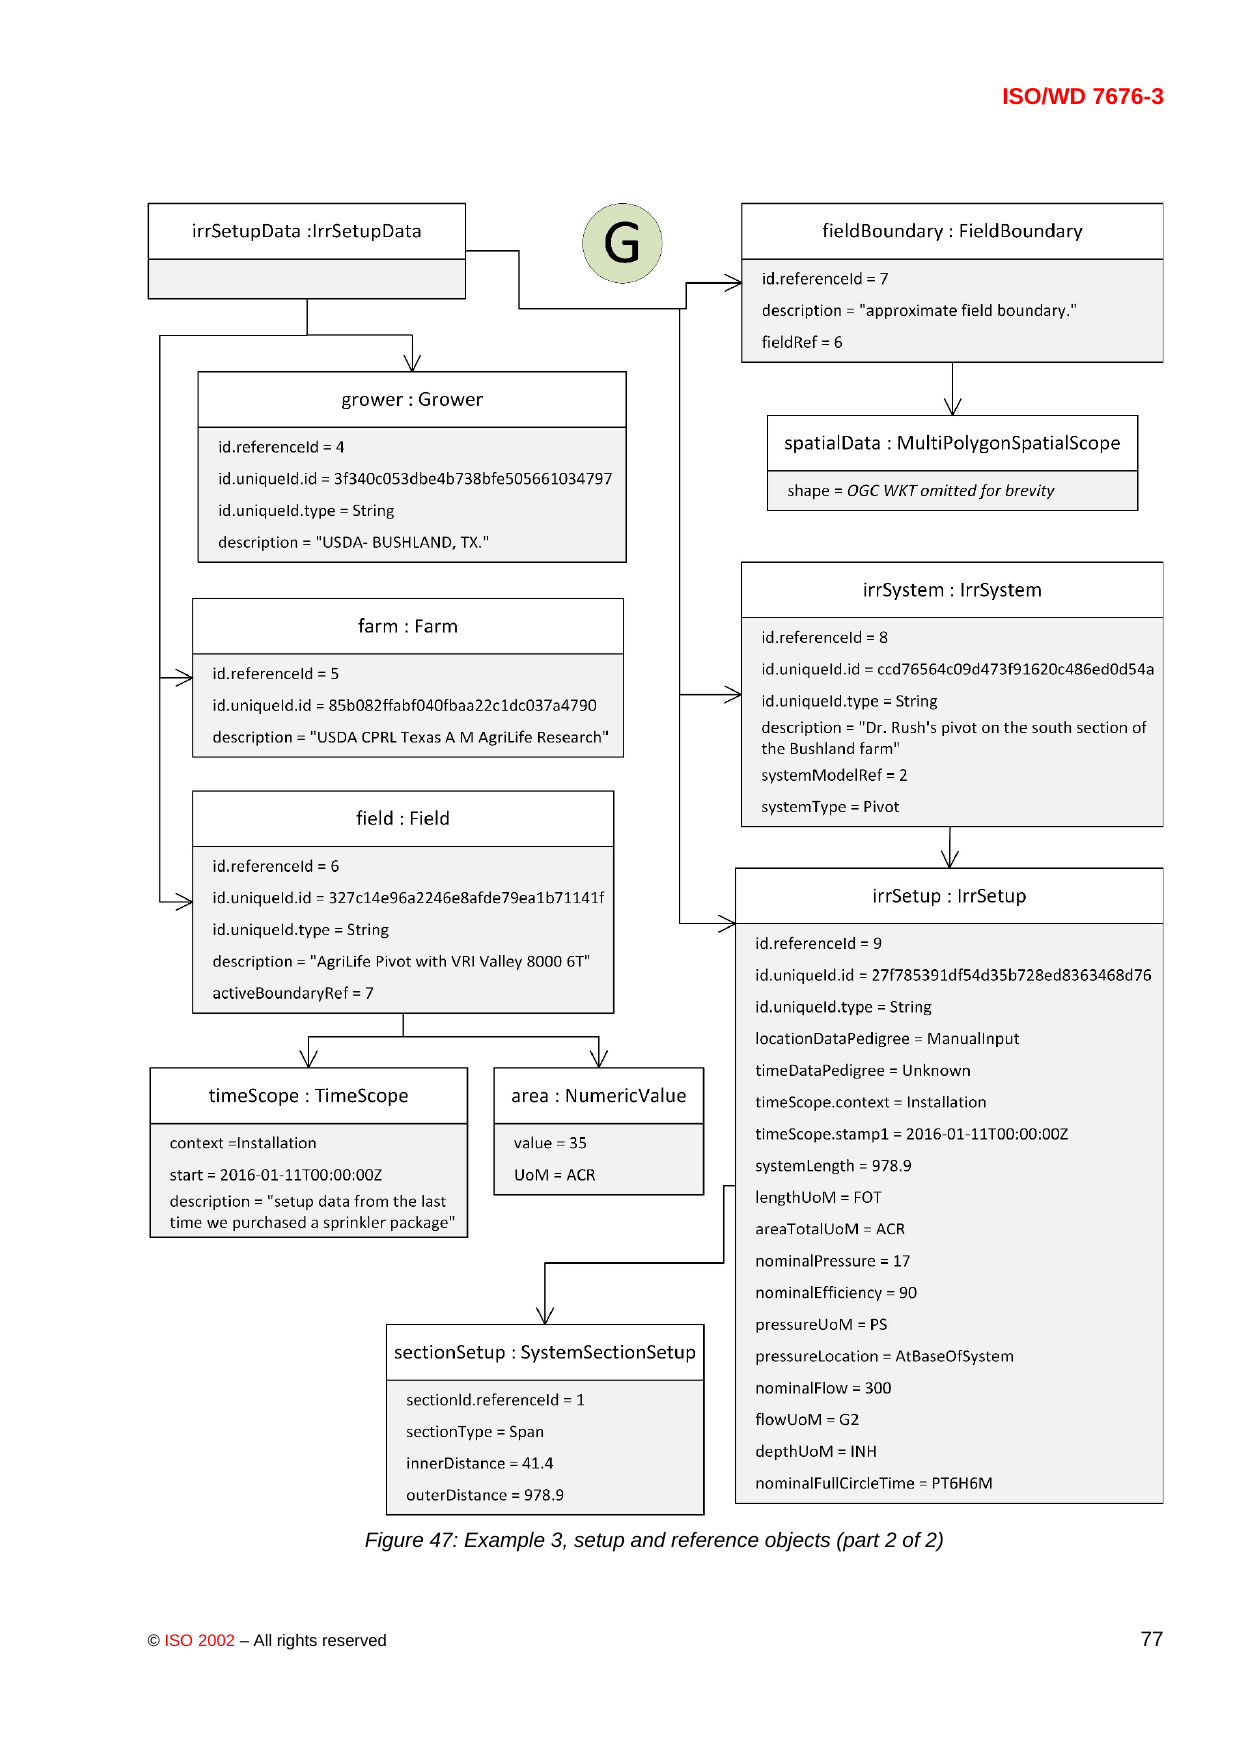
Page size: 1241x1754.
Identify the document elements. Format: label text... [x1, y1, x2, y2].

text Figure 47: Example 3, setup and reference objects (part 2 of 2) [147, 1528, 1164, 1552]
picture [147, 186, 1164, 1516]
